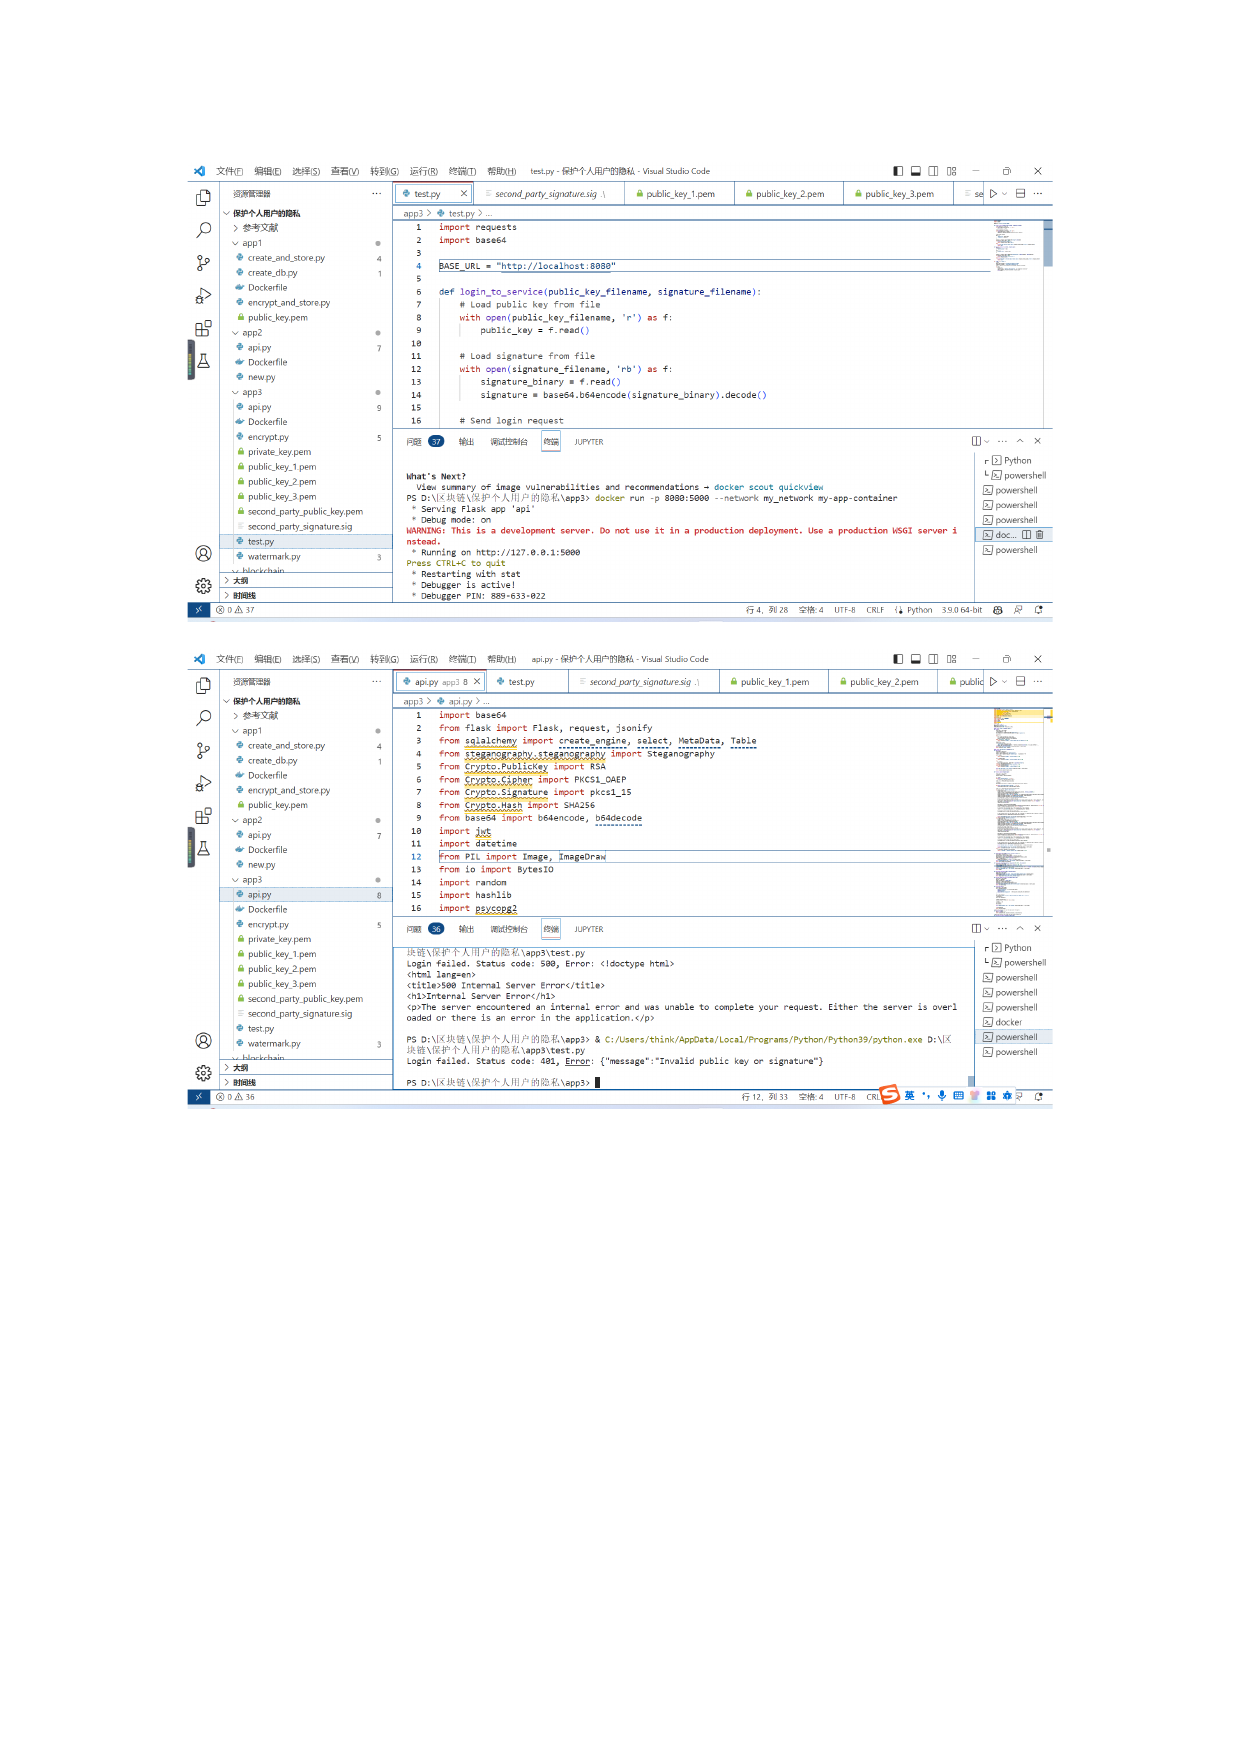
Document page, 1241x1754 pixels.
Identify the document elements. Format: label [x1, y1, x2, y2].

picture [187, 162, 1053, 622]
picture [187, 649, 1053, 1109]
